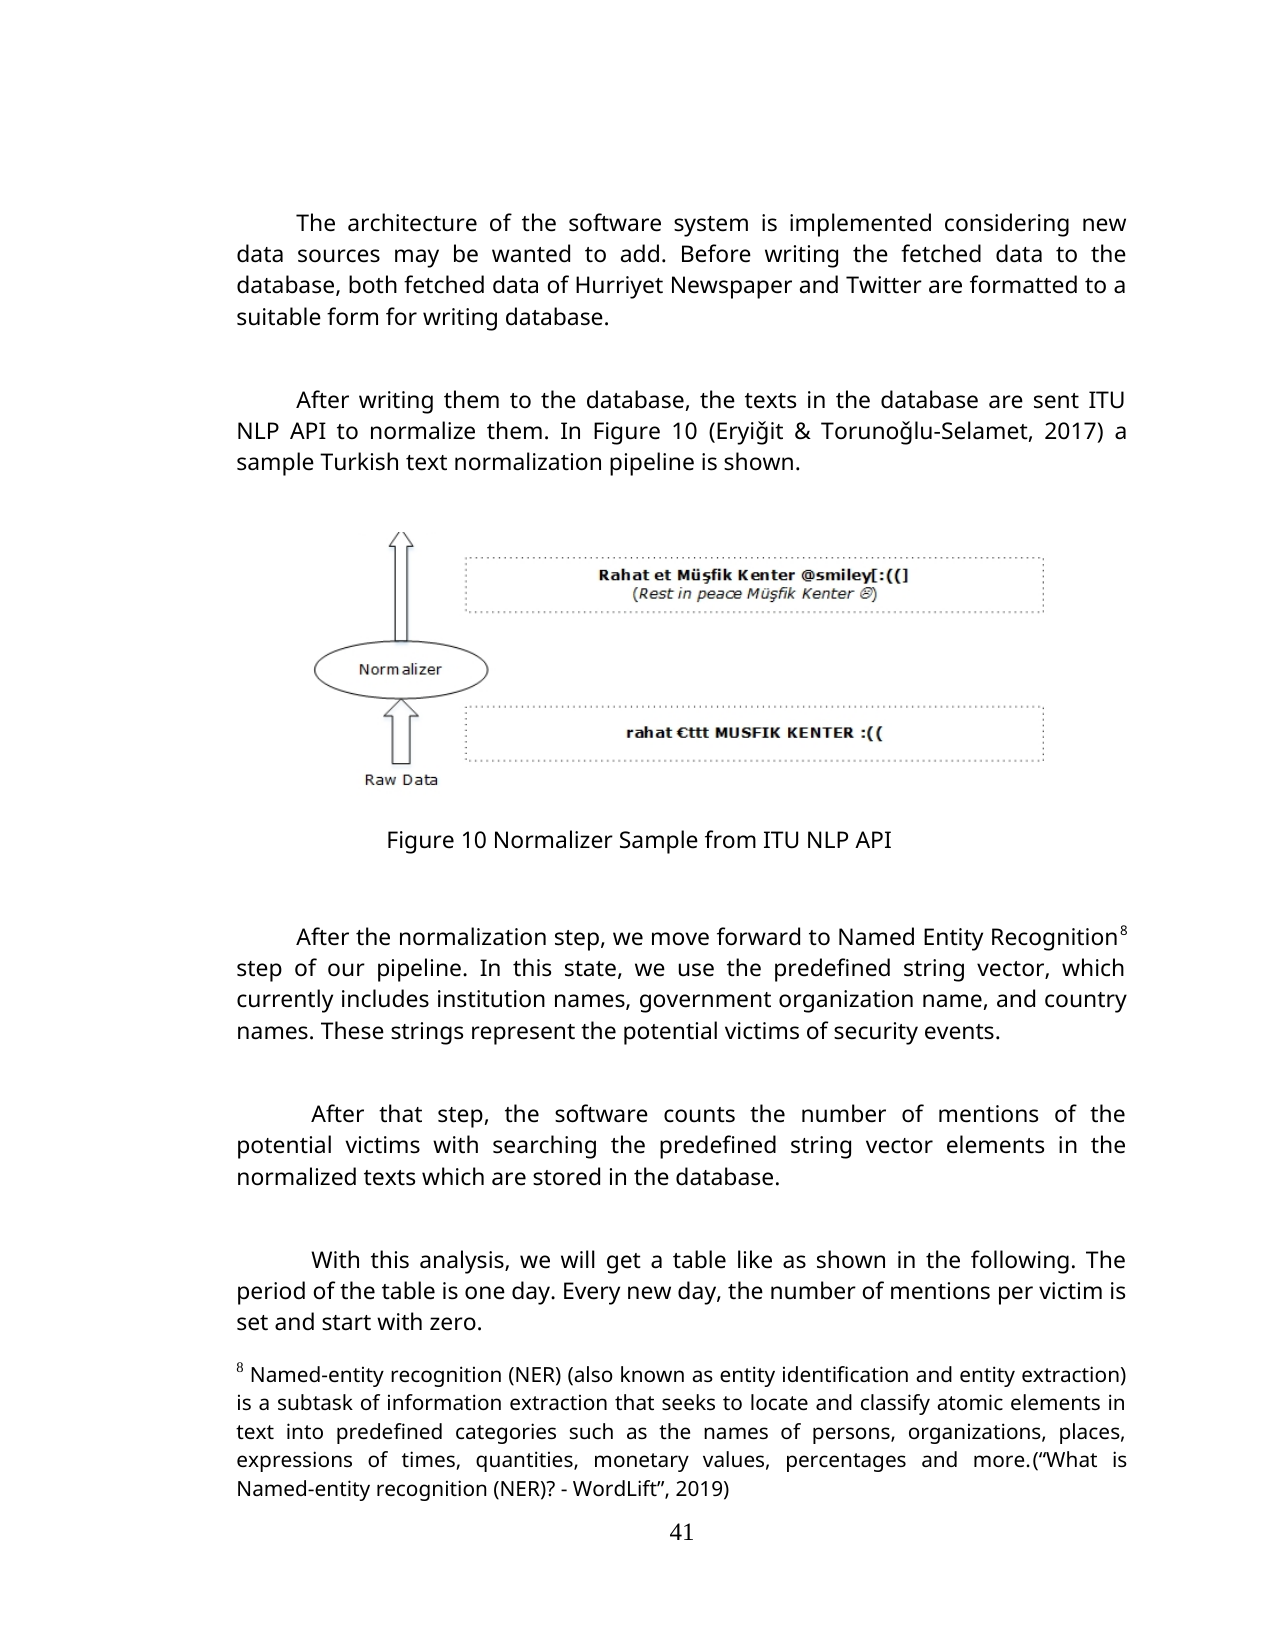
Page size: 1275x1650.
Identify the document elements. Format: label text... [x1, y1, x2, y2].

text After the normalization step, we move forward to Named Entity Recognition step of our pipeline. In this state, we use the predefined string vector, which currently includes institution names, government organization name, and country names. These strings represent the potential victims of security events. [236, 921, 1127, 1046]
text The architecture of the software system is implemented considering new data sources may be wanted to add. Before writing the fetched data to the database, both fetched data of Hurriyet Newspaper and Twitter are formatted to a suitable form for writing database. [236, 207, 1127, 332]
text Figure 10 Normalizer Sample from ITU NLP API [311, 824, 1127, 856]
text With this analysis, we will get a table like as shown in the following. The period of the table is one day. Every new day, the number of mentions per victim is set and start with zero. [236, 1244, 1127, 1337]
text After writing them to the database, the texts in the database are sent ITU NLP API to normalize them. In Figure 10 (Eryiǧit & Torunoǧlu-Selamet, 2017) a sample Turkish text normalization pipeline is shown. [236, 384, 1127, 478]
picture [296, 532, 1052, 800]
text After that step, the software counts the number of mentions of the potential victims with searching the predefined string vector elements in the normalized texts which are stored in the database. [236, 1098, 1127, 1192]
